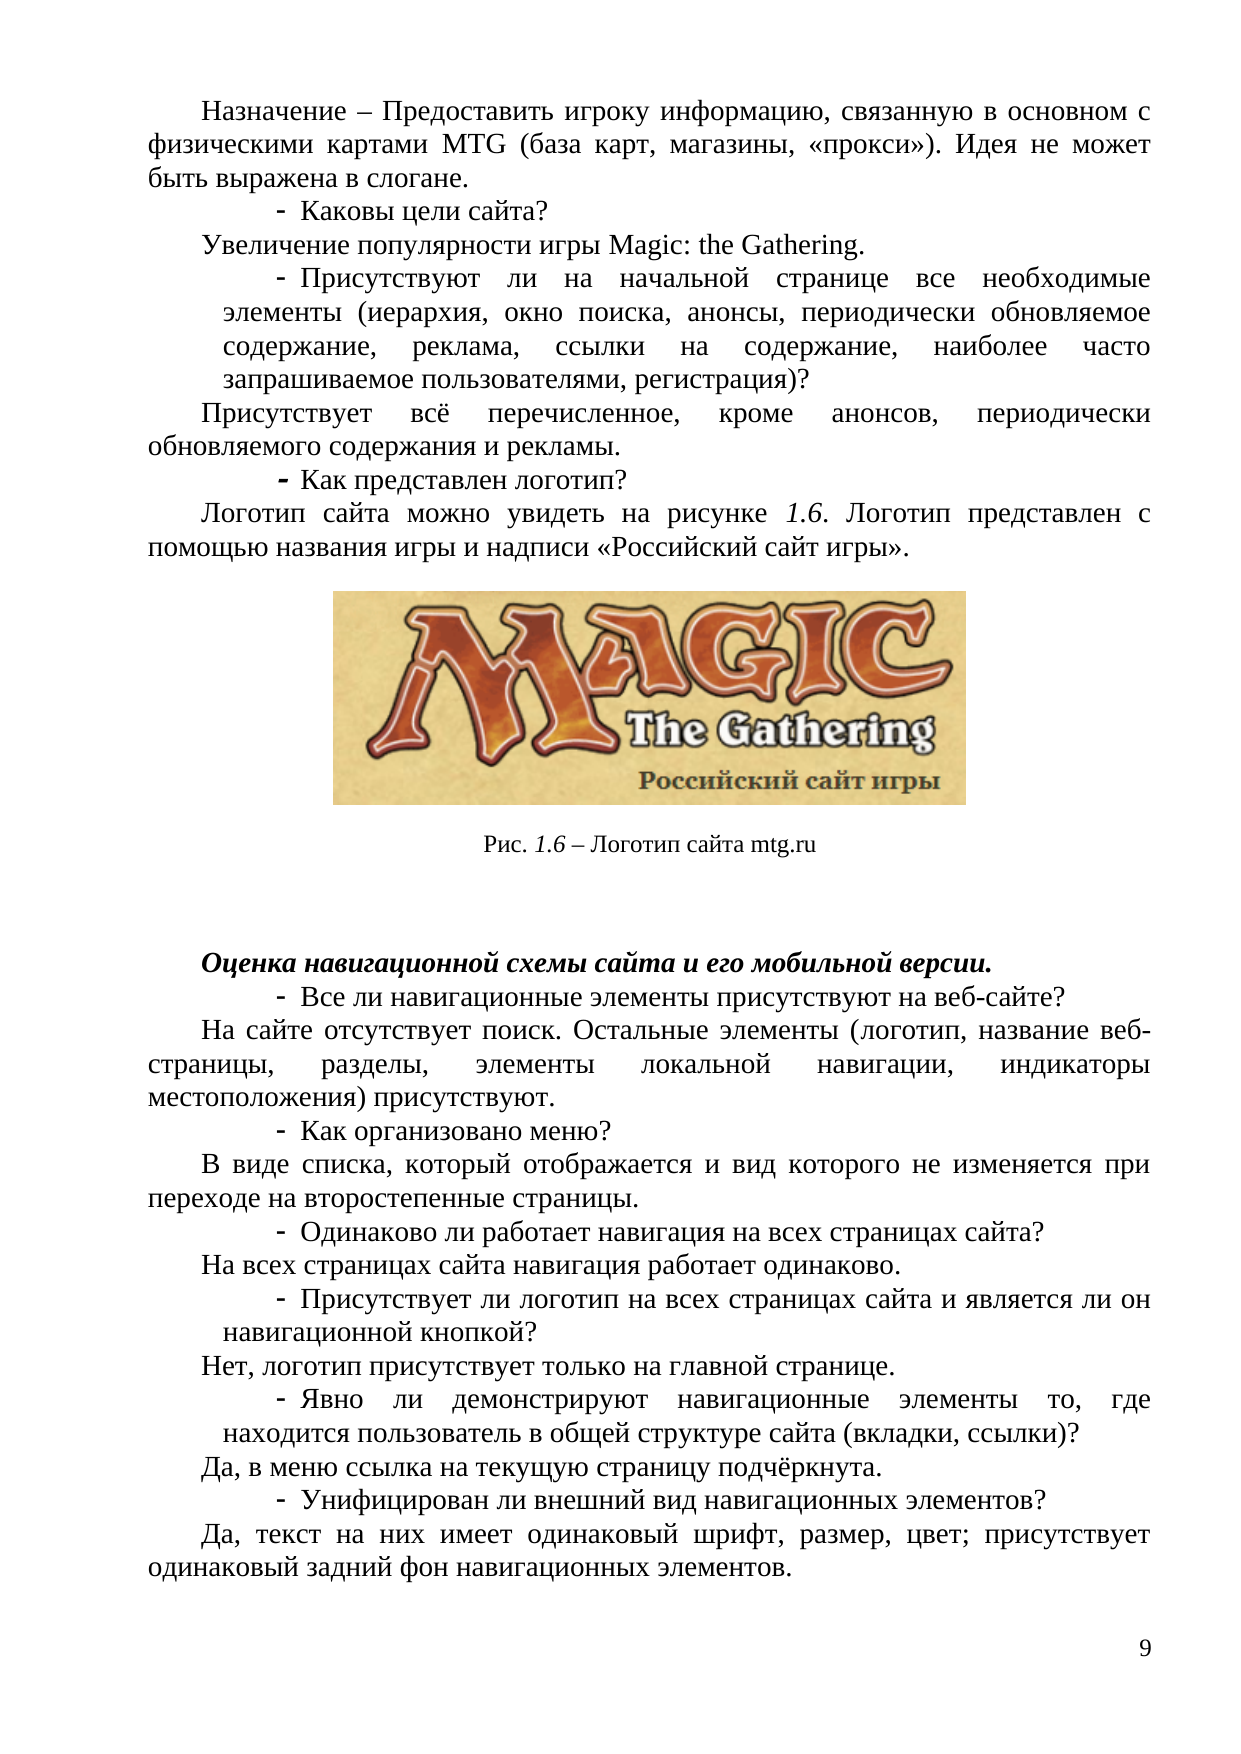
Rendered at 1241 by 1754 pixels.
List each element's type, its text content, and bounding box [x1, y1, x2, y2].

list Как организовано меню? [223, 1113, 1152, 1147]
text Логотип сайта можно увидеть на рисунке 1.6. Логотип представлен с помощью названия игры и надписи «Российский сайт игры». [148, 495, 1152, 562]
list Унифицирован ли внешний вид навигационных элементов? [223, 1482, 1152, 1516]
text На всех страницах сайта навигация работает одинаково. [148, 1247, 1152, 1281]
text Рис. 1.6 – Логотип сайта mtg.ru [148, 829, 1152, 858]
list Как представлен логотип? [223, 462, 1152, 495]
list Оценка навигационной схемы сайта и его мобильной версии. [201, 945, 1152, 979]
text Да, в меню ссылка на текущую страницу подчёркнута. [148, 1449, 1152, 1482]
text Назначение – Предоставить игроку информацию, связанную в основном с физическими картами MTG (база карт, магазины, «прокси»). Идея не может быть выражена в слогане. [148, 93, 1152, 193]
list Каковы цели сайта? [223, 193, 1152, 227]
text На сайте отсутствует поиск. Остальные элементы (логотип, название веб-страницы, разделы, элементы локальной навигации, индикаторы местоположения) присутствуют. [148, 1012, 1152, 1113]
text Присутствует всё перечисленное, кроме анонсов, периодически обновляемого содержания и рекламы. [148, 395, 1152, 462]
text В виде списка, который отображается и вид которого не изменяется при переходе на второстепенные страницы. [148, 1147, 1152, 1214]
text Нет, логотип присутствует только на главной странице. [148, 1348, 1152, 1382]
list Явно ли демонстрируют навигационные элементы то, где находится пользователь в общей структуре сайта (вкладки, ссылки)? [223, 1382, 1152, 1449]
list Все ли навигационные элементы присутствуют на веб-сайте? [223, 979, 1152, 1012]
list Присутствуют ли на начальной странице все необходимые элементы (иерархия, окно поиска, анонсы, периодически обновляемое содержание, реклама, ссылки на содержание, наиболее часто запрашиваемое пользователями, регистрация)? [223, 260, 1152, 395]
text Увеличение популярности игры Magic: the Gathering. [148, 227, 1152, 260]
list Одинаково ли работает навигация на всех страницах сайта? [223, 1214, 1152, 1247]
picture [333, 591, 966, 805]
list Присутствует ли логотип на всех страницах сайта и является ли он навигационной кнопкой? [223, 1281, 1152, 1348]
text Да, текст на них имеет одинаковый шрифт, размер, цвет; присутствует одинаковый задний фон навигационных элементов. [148, 1516, 1152, 1583]
